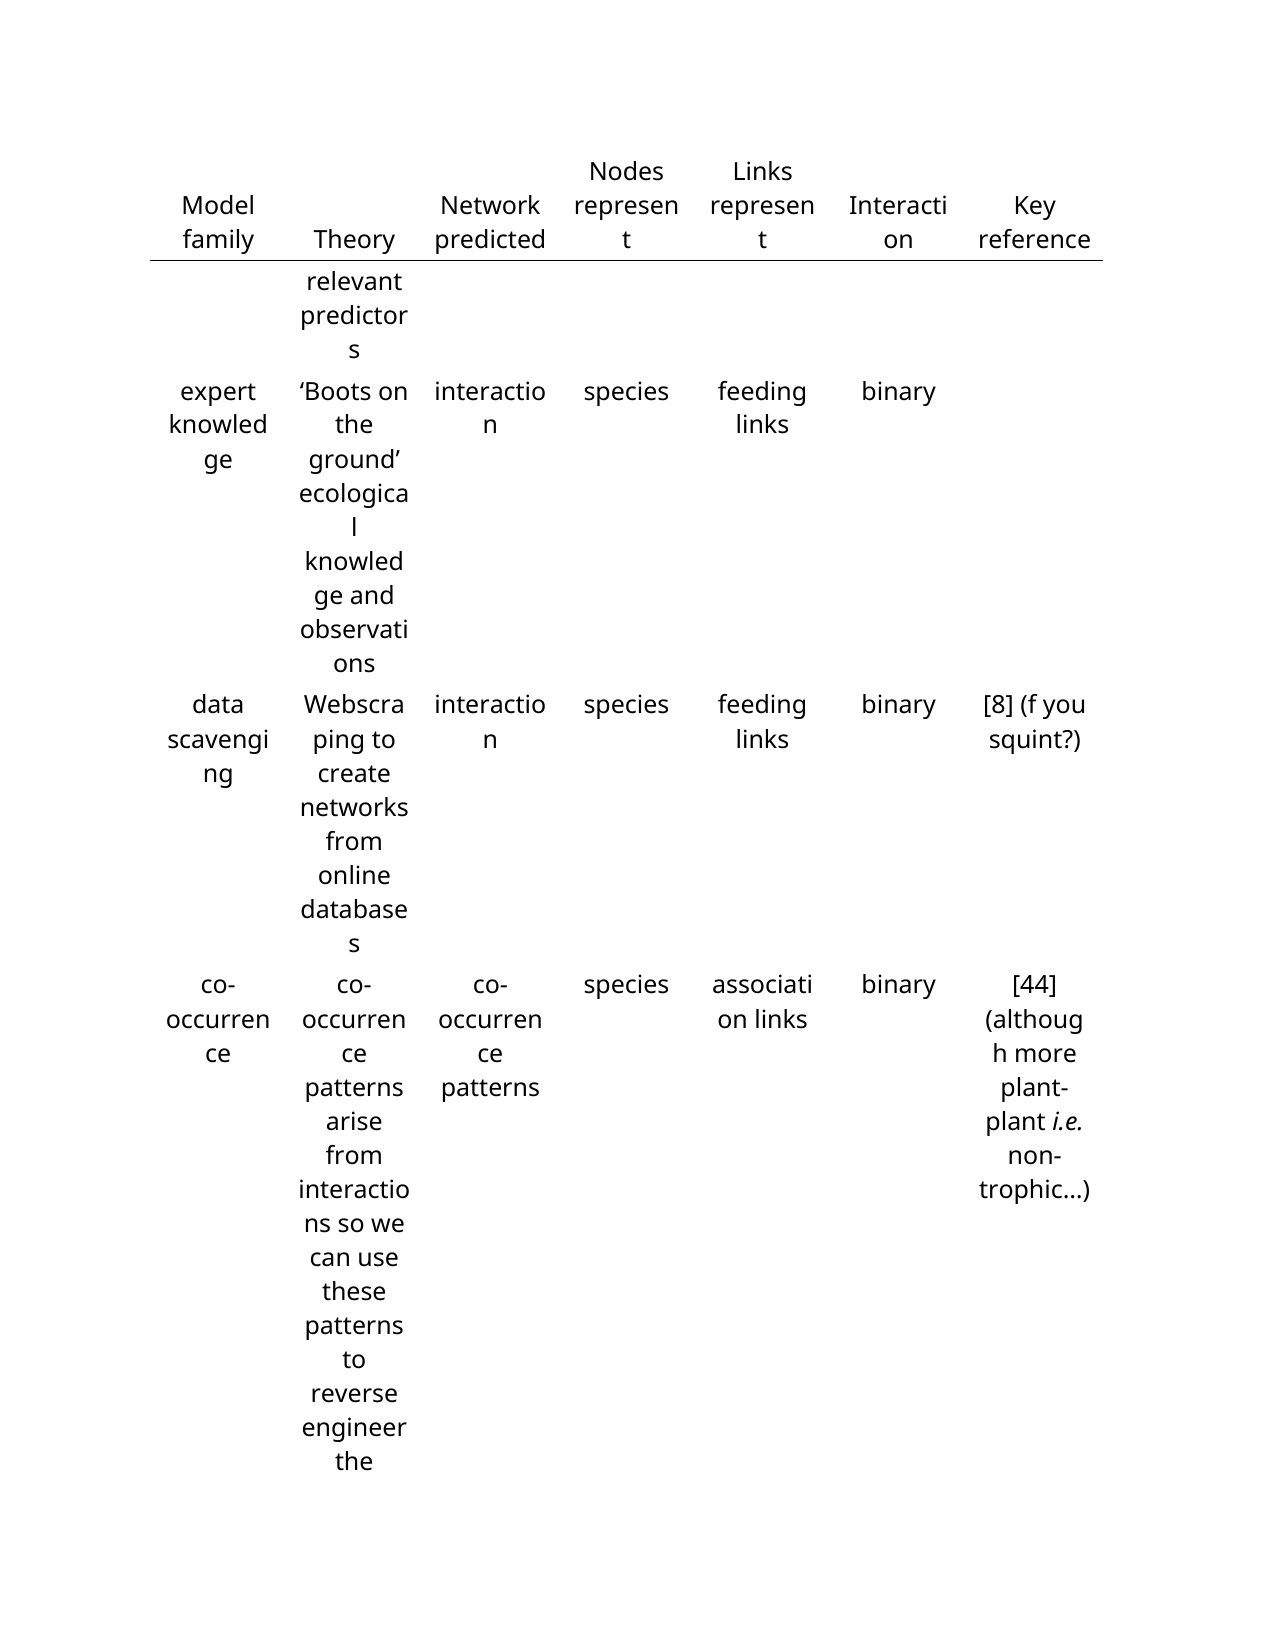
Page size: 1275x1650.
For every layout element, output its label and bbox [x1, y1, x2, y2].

table_header [139, 150, 1114, 1478]
